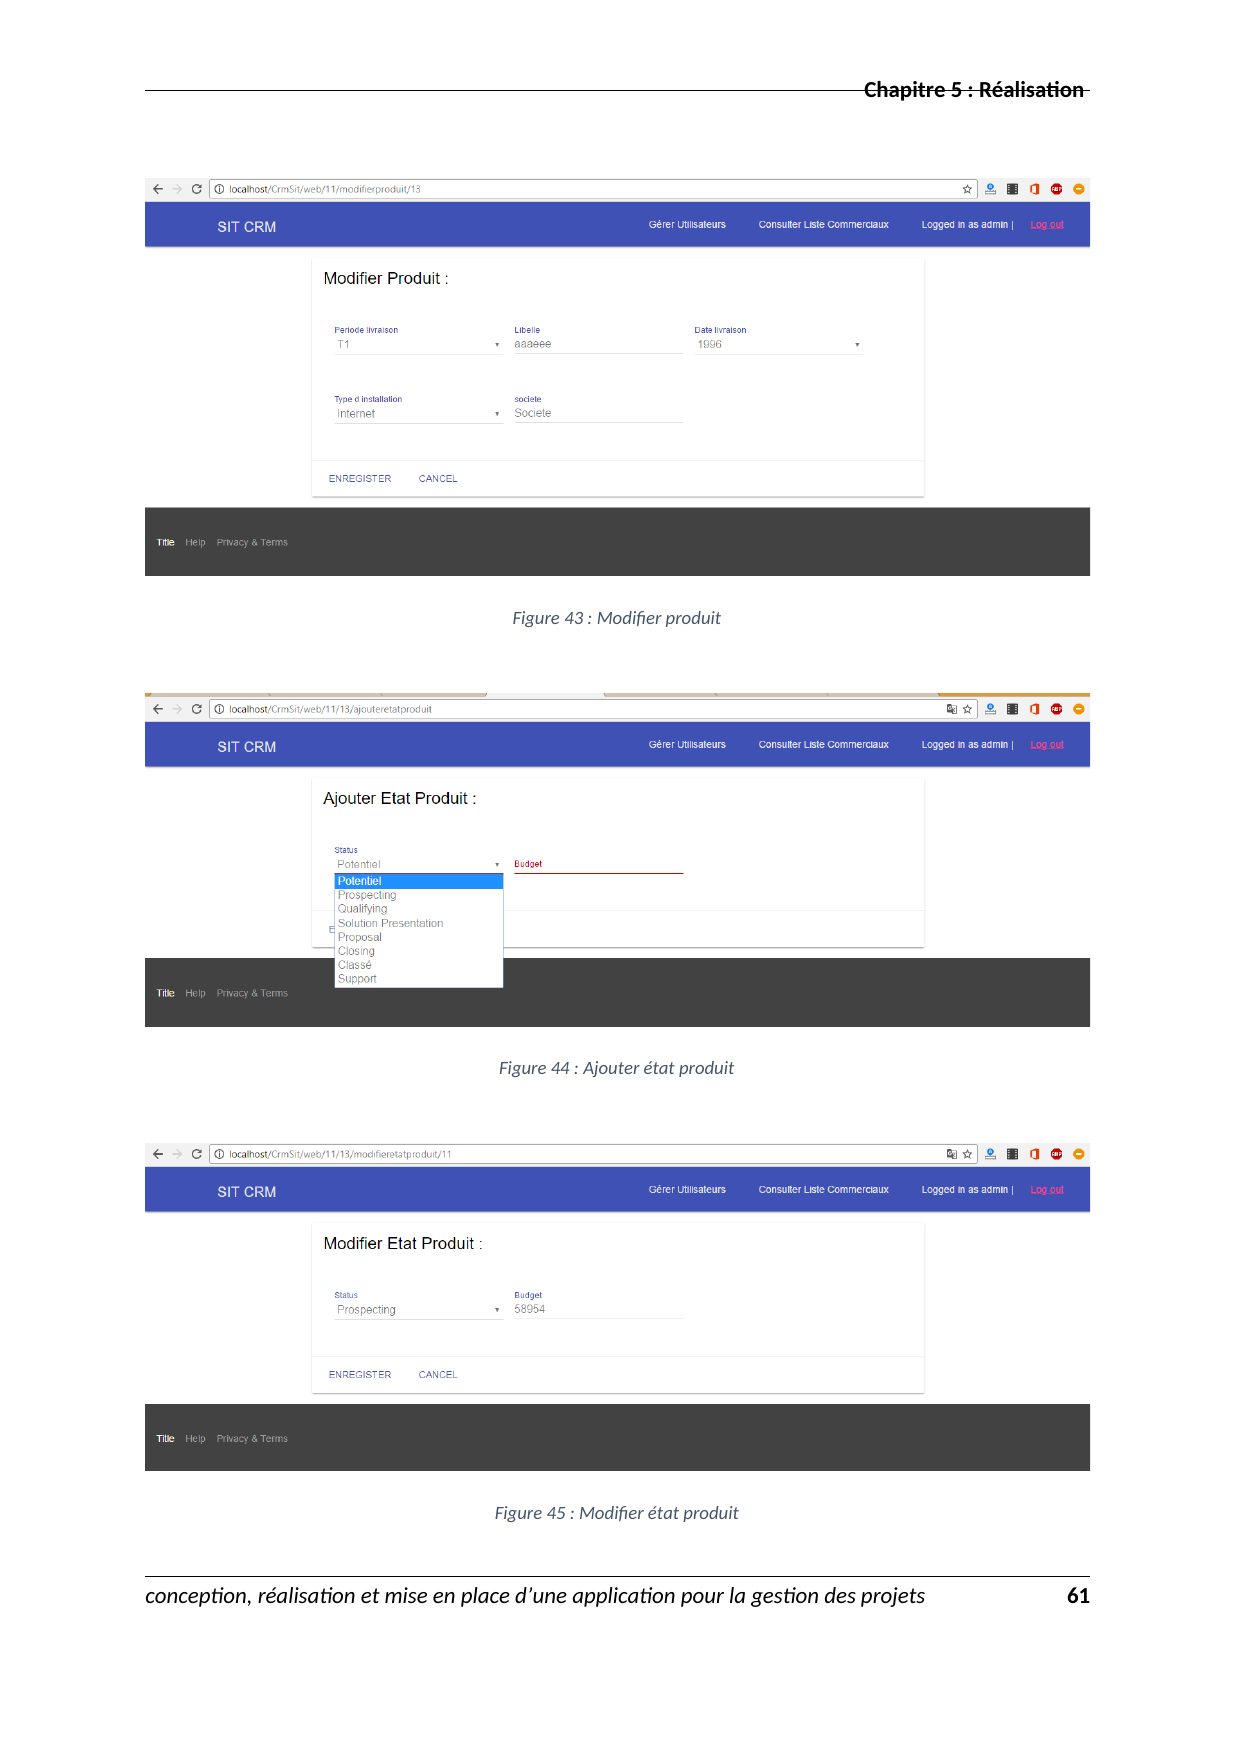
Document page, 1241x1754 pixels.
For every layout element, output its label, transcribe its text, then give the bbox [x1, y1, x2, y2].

picture [145, 178, 1091, 576]
text Figure 45 : Modifier état produit [145, 1501, 1090, 1524]
picture [145, 1143, 1091, 1471]
picture [145, 693, 1091, 1027]
